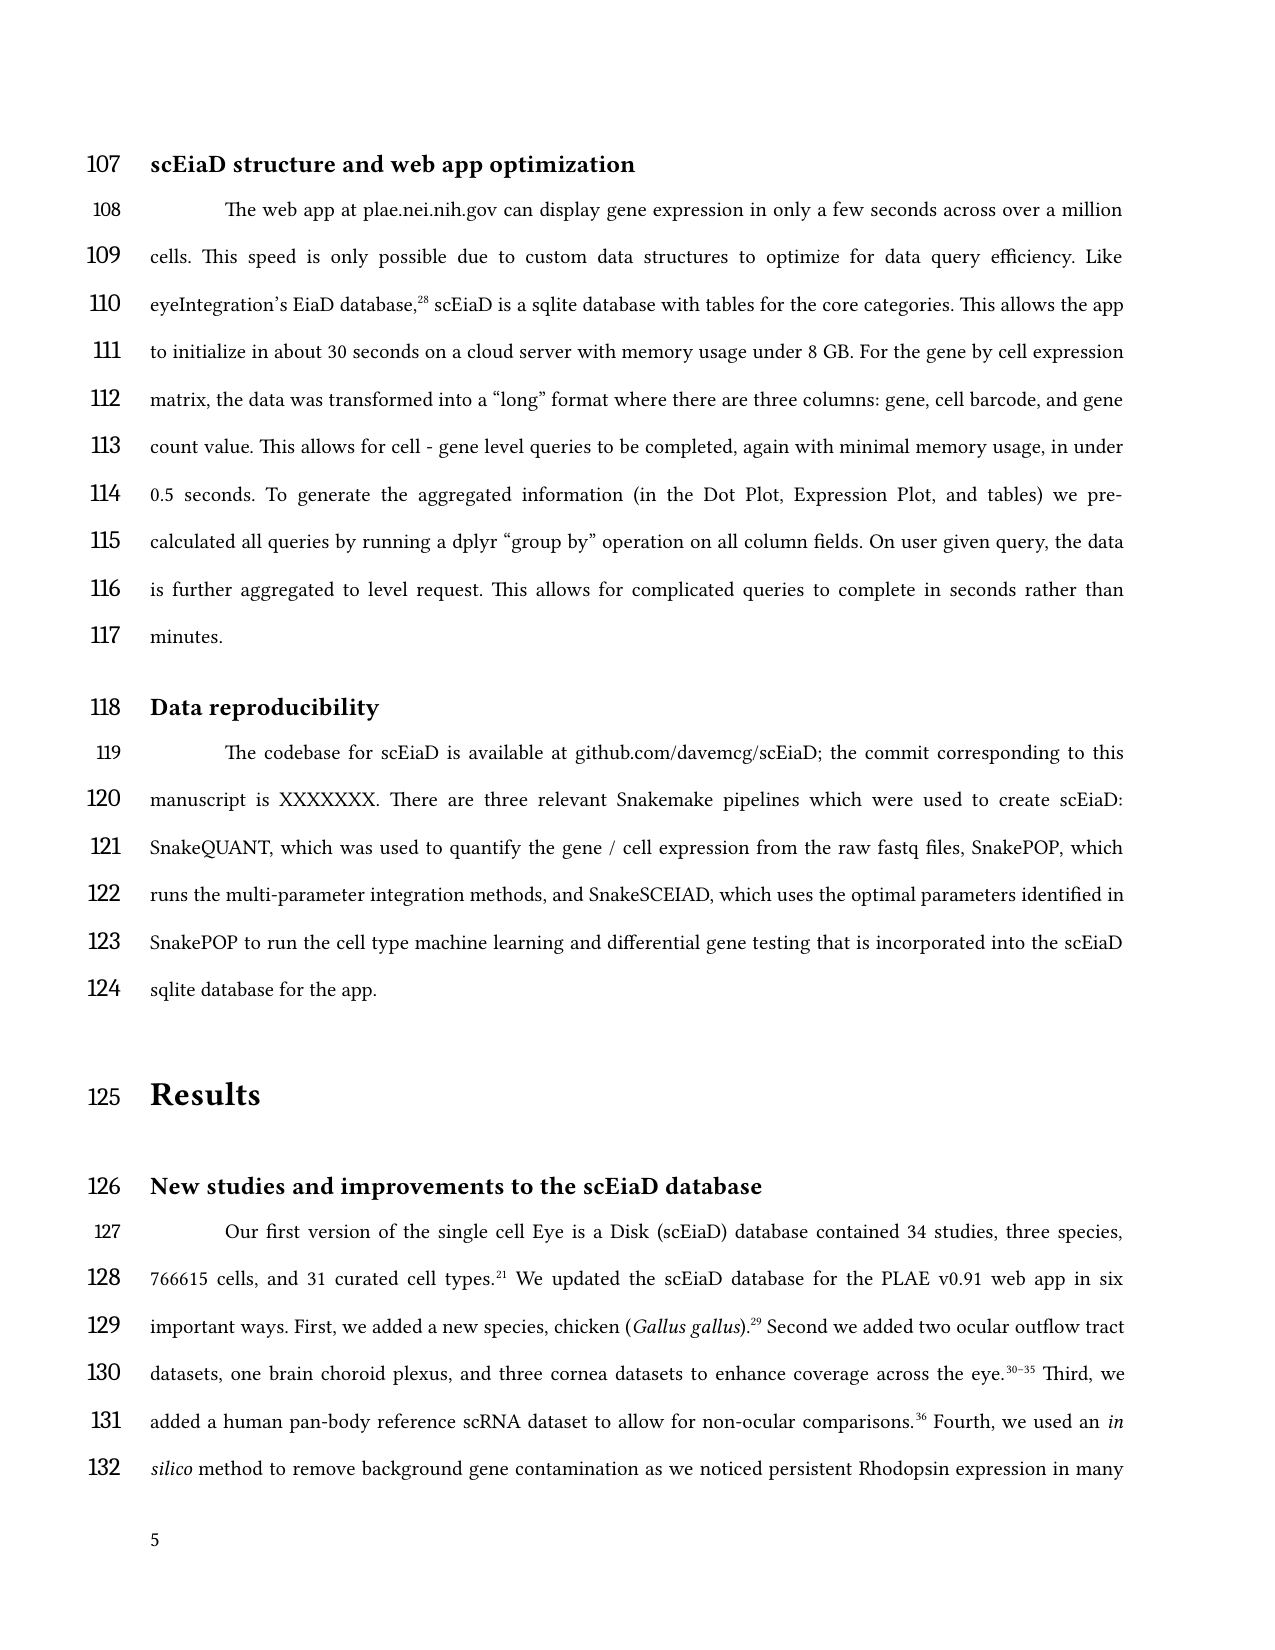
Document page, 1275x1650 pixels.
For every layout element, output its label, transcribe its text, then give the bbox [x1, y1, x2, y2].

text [150, 1219, 1125, 1481]
subtitle New studies and improvements to the scEiaD database [150, 1172, 1125, 1201]
subtitle Results [150, 1075, 1125, 1113]
subtitle scEiaD structure and web app optimization [150, 150, 1125, 178]
text The codebase for scEiaD is available at github.com/davemcg/scEiaD; the commit corresponding to this manuscript is XXXXXXX. There are three relevant Snakemake pipelines which were used to create scEiaD: SnakeQUANT, which was used to quantify the gene / cell expression from the raw fastq files, SnakePOP, which runs the multi-parameter integration methods, and SnakeSCEIAD, which uses the optimal parameters identified in SnakePOP to run the cell type machine learning and differential gene testing that is incorporated into the scEiaD sqlite database for the app. [150, 740, 1125, 1002]
subtitle Data reproducibility [150, 693, 1125, 722]
text The web app at plae.nei.nih.gov can display gene expression in only a few seconds across over a million cells. This speed is only possible due to custom data structures to optimize for data query efficiency. Like eyeIntegration’s EiaD database,28 scEiaD is a sqlite database with tables for the core categories. This allows the app to initialize in about 30 seconds on a cloud server with memory usage under 8 GB. For the gene by cell expression matrix, the data was transformed into a “long” format where there are three columns: gene, cell barcode, and gene count value. This allows for cell - gene level queries to be completed, again with minimal memory usage, in under 0.5 seconds. To generate the aggregated information (in the Dot Plot, Expression Plot, and tables) we pre-calculated all queries by running a dplyr “group by” operation on all column fields. On user given query, the data is further aggregated to level request. This allows for complicated queries to complete in seconds rather than minutes. [150, 197, 1125, 648]
